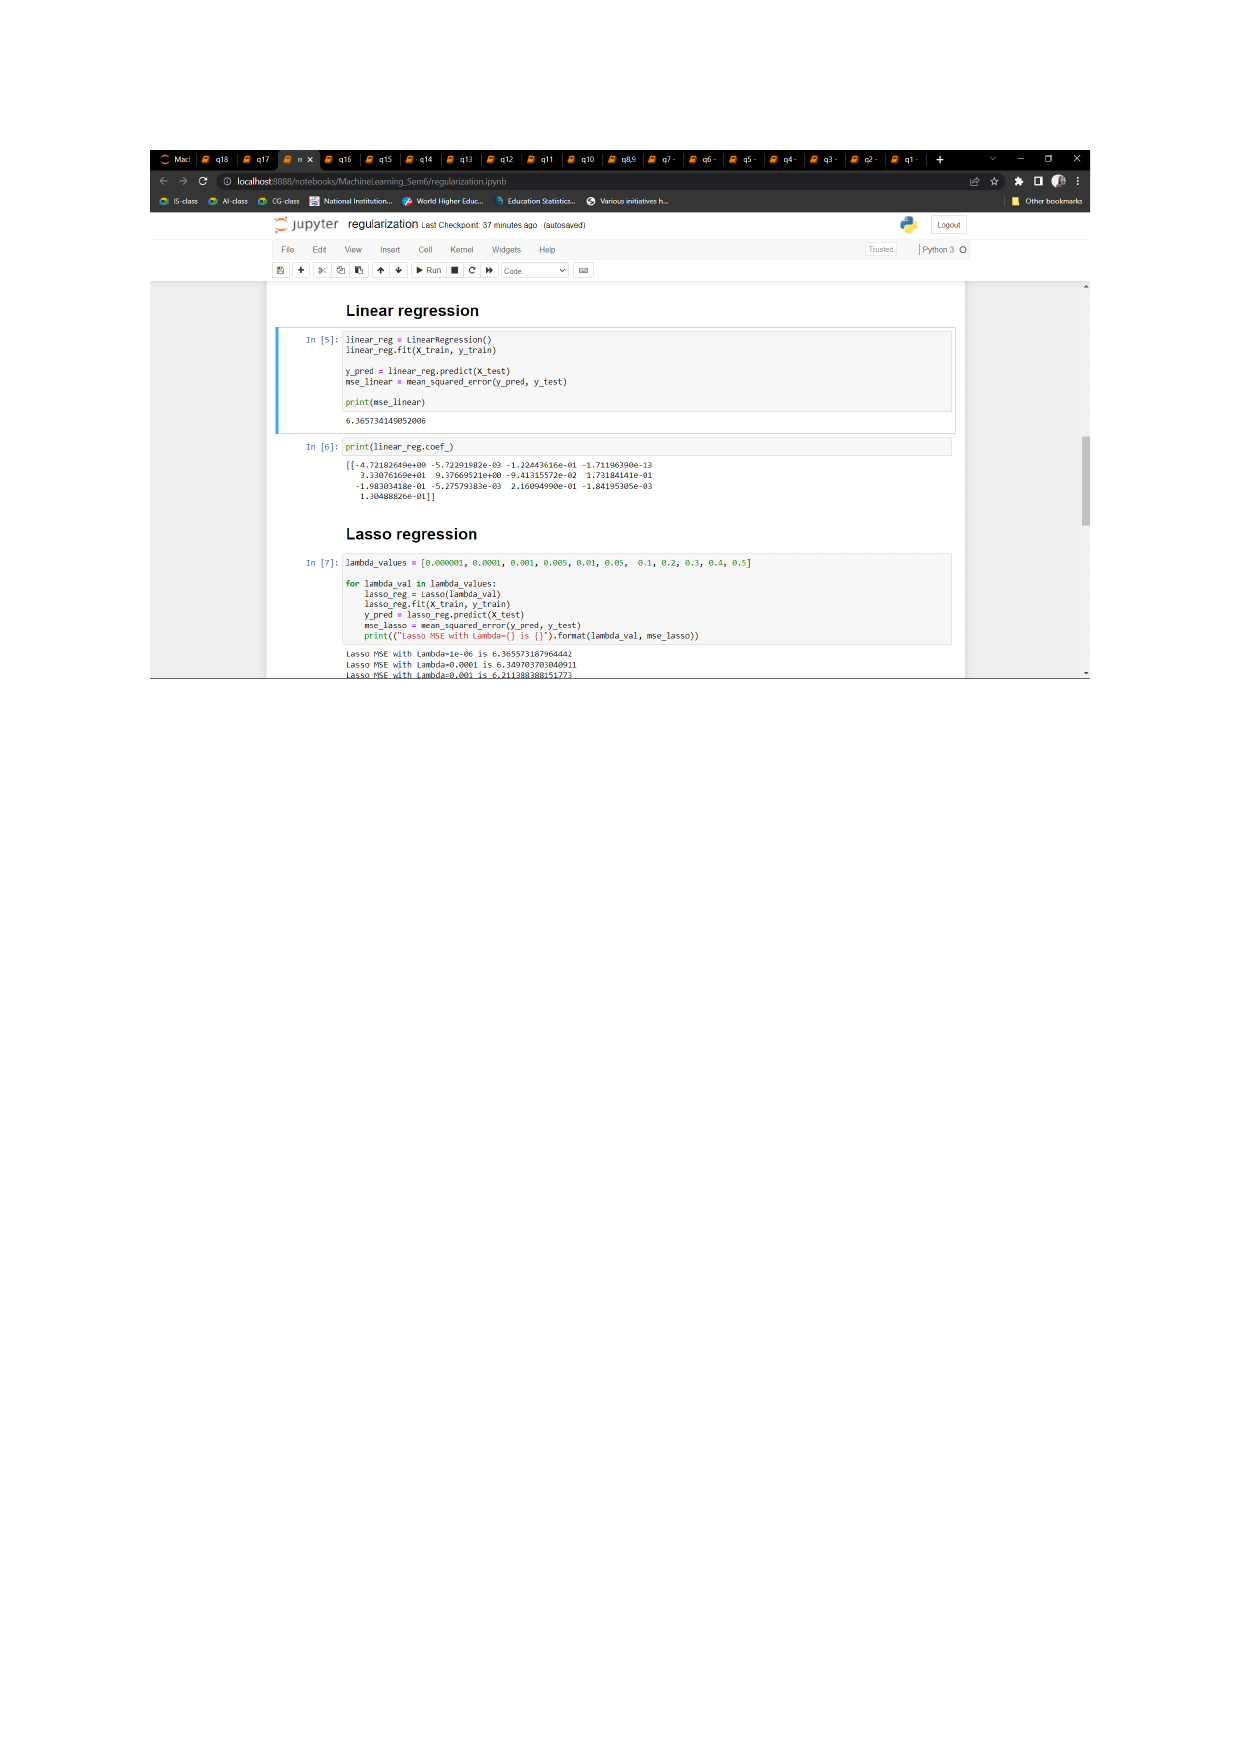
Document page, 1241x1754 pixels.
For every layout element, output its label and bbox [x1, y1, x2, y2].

picture [150, 150, 1091, 679]
